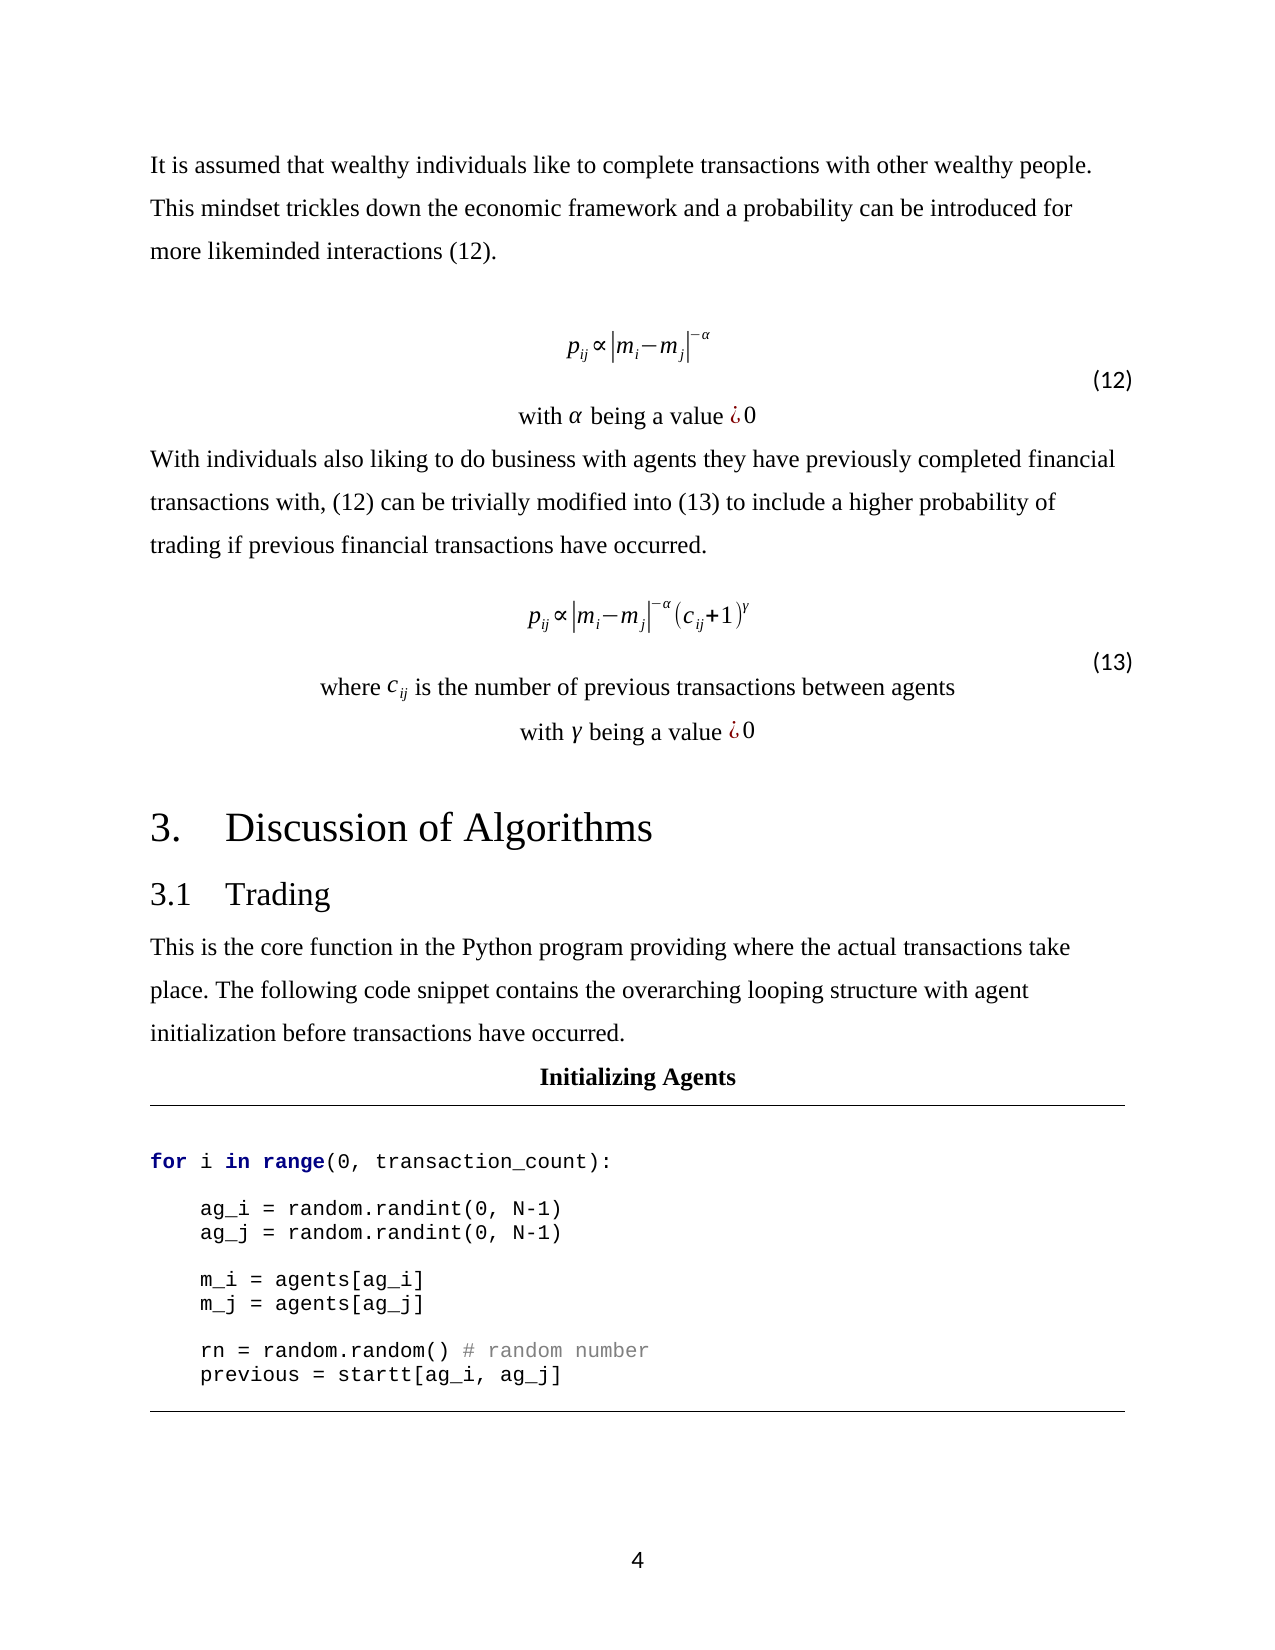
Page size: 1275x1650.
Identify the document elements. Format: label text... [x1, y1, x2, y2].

text ag_i = random.randint(0, N-1) [150, 1198, 1125, 1222]
text It is assumed that wealthy individuals like to complete transactions with other wealthy people. This mindset trickles down the economic framework and a probability can be introduced for more likeminded interactions (12). [150, 150, 1125, 265]
text with being a value [150, 717, 1125, 745]
text ag_j = random.randint(0, N-1) [150, 1222, 1125, 1246]
text With individuals also liking to do business with agents they have previously completed financial transactions with, (12) can be trivially modified into (13) to include a higher probability of trading if previous financial transactions have occurred. [150, 444, 1125, 559]
text with being a value [150, 401, 1125, 430]
text rn = random.random() # random number [150, 1340, 1125, 1364]
text This is the core function in the Python program providing where the actual transactions take place. The following code snippet contains the overarching looping structure with agent initialization before transactions have occurred. [150, 932, 1125, 1047]
text where is the number of previous transactions between agents [150, 671, 1125, 702]
text 3. Discussion of Algorithms [150, 803, 1125, 851]
text Initializing Agents [150, 1062, 1125, 1090]
text previous = startt[ag_i, ag_j] [150, 1364, 1125, 1387]
text for i in range(0, transaction_count): [150, 1151, 1125, 1174]
text 3.1 Trading [150, 875, 1125, 913]
text m_i = agents[ag_i] [150, 1269, 1125, 1293]
text m_j = agents[ag_j] [150, 1293, 1125, 1316]
